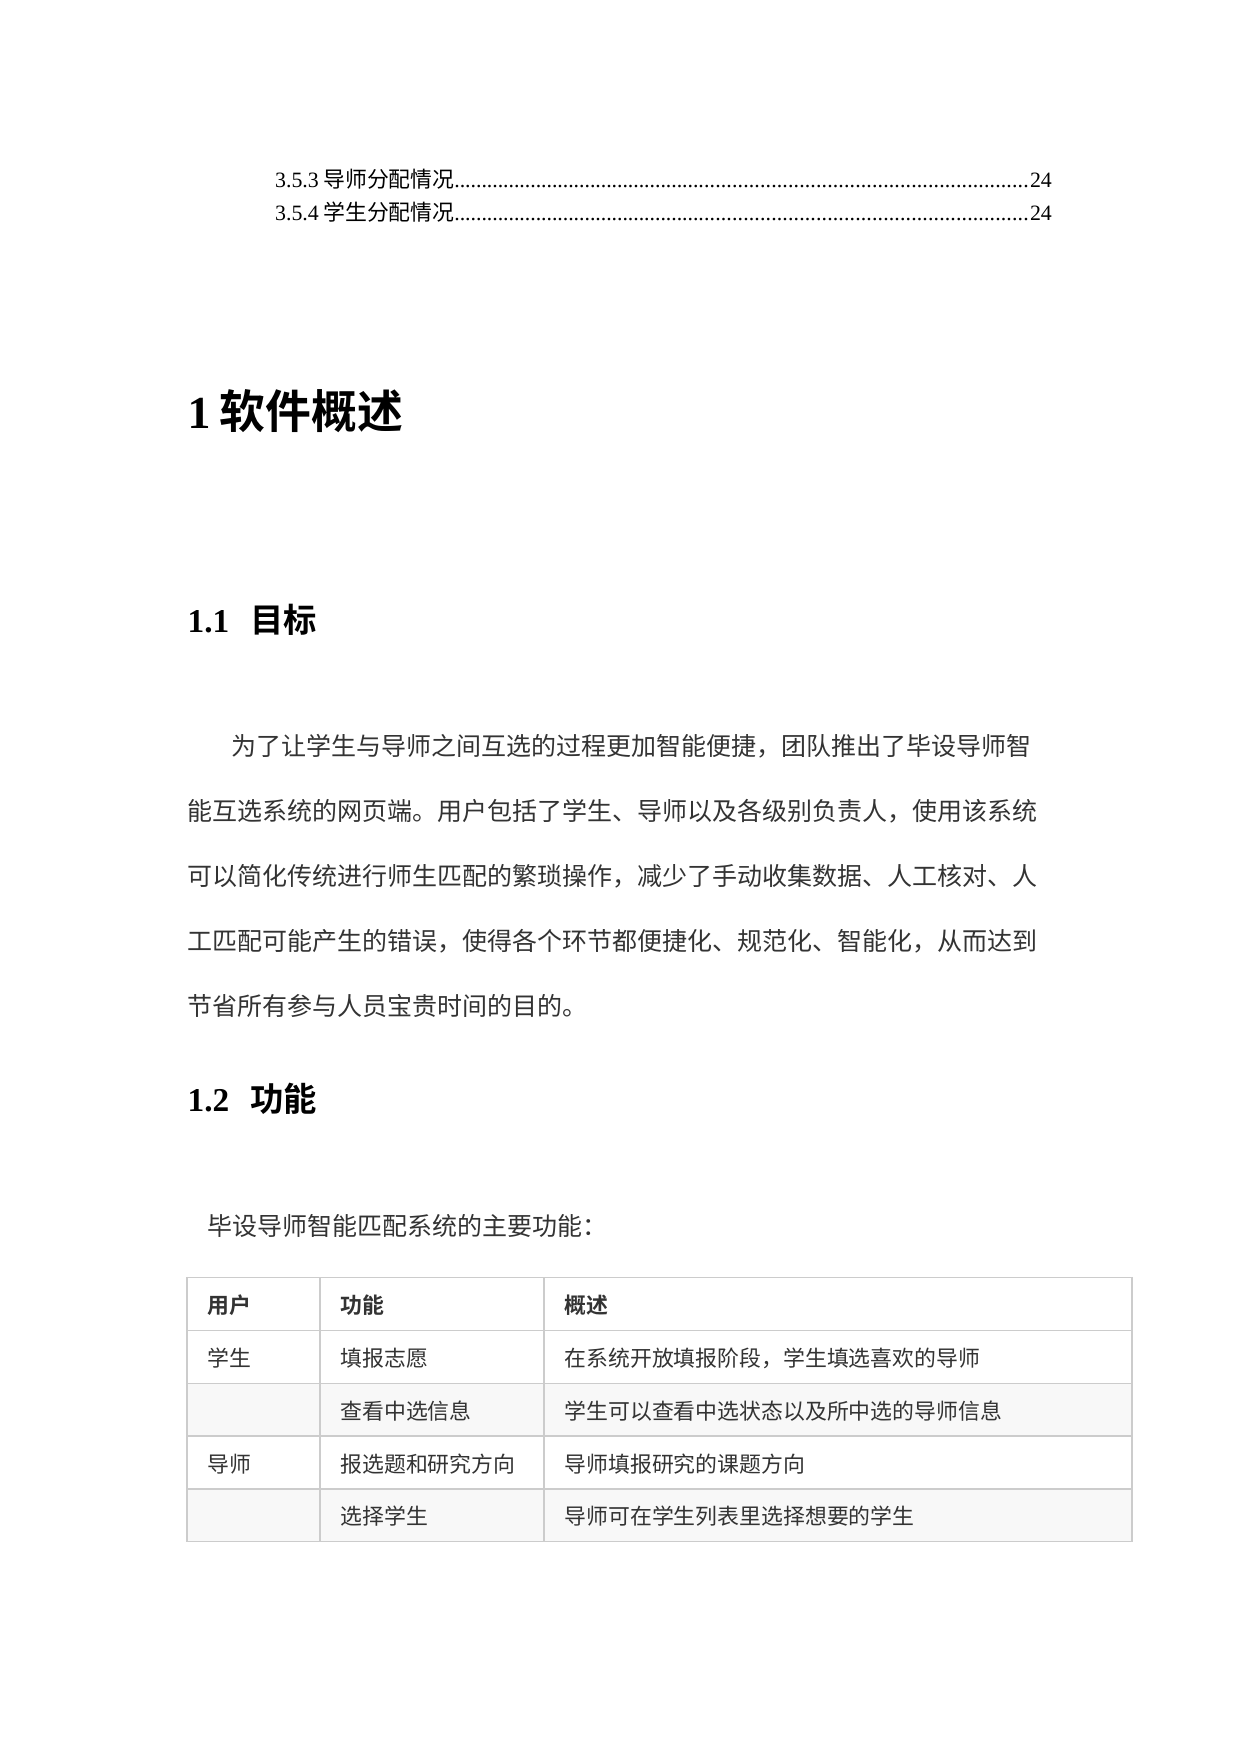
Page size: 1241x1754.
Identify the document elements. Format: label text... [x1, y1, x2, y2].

subtitle 1软件概述 [187, 360, 1053, 457]
table_cell [188, 1384, 319, 1435]
table_header 功能 [321, 1278, 543, 1329]
table_cell [188, 1490, 319, 1541]
table_cell 学生 [188, 1331, 319, 1382]
text 毕设导师智能匹配系统的主要功能： [187, 1192, 1053, 1257]
table_cell 填报志愿 [321, 1331, 543, 1382]
table_cell 选择学生 [321, 1490, 543, 1541]
table_cell 查看中选信息 [321, 1384, 543, 1435]
table_cell 学生可以查看中选状态以及所中选的导师信息 [545, 1384, 1131, 1435]
table_cell 导师填报研究的课题方向 [545, 1437, 1131, 1488]
table_cell 在系统开放填报阶段，学生填选喜欢的导师 [545, 1331, 1131, 1382]
subtitle 目标 [187, 585, 1053, 650]
table_cell 导师 [188, 1437, 319, 1488]
text 为了让学生与导师之间互选的过程更加智能便捷，团队推出了毕设导师智能互选系统的网页端。用户包括了学生、导师以及各级别负责人，使用该系统可以简化传统进行师生匹配的繁琐操作，减少了手动收集数据、人工核对、人工匹配可能产生的错误，使得各个环节都便捷化、规范化、智能化，从而达到节省所有参与人员宝贵时间的目的。 [187, 712, 1053, 1037]
table_header 概述 [545, 1278, 1131, 1329]
table_cell 导师可在学生列表里选择想要的学生 [545, 1490, 1131, 1541]
text 3.5.3导师分配情况 24 [275, 162, 1053, 194]
table_cell 报选题和研究方向 [321, 1437, 543, 1488]
table_header 用户 [188, 1278, 319, 1329]
subtitle 功能 [187, 1064, 1053, 1129]
text 3.5.4学生分配情况 24 [275, 194, 1053, 227]
